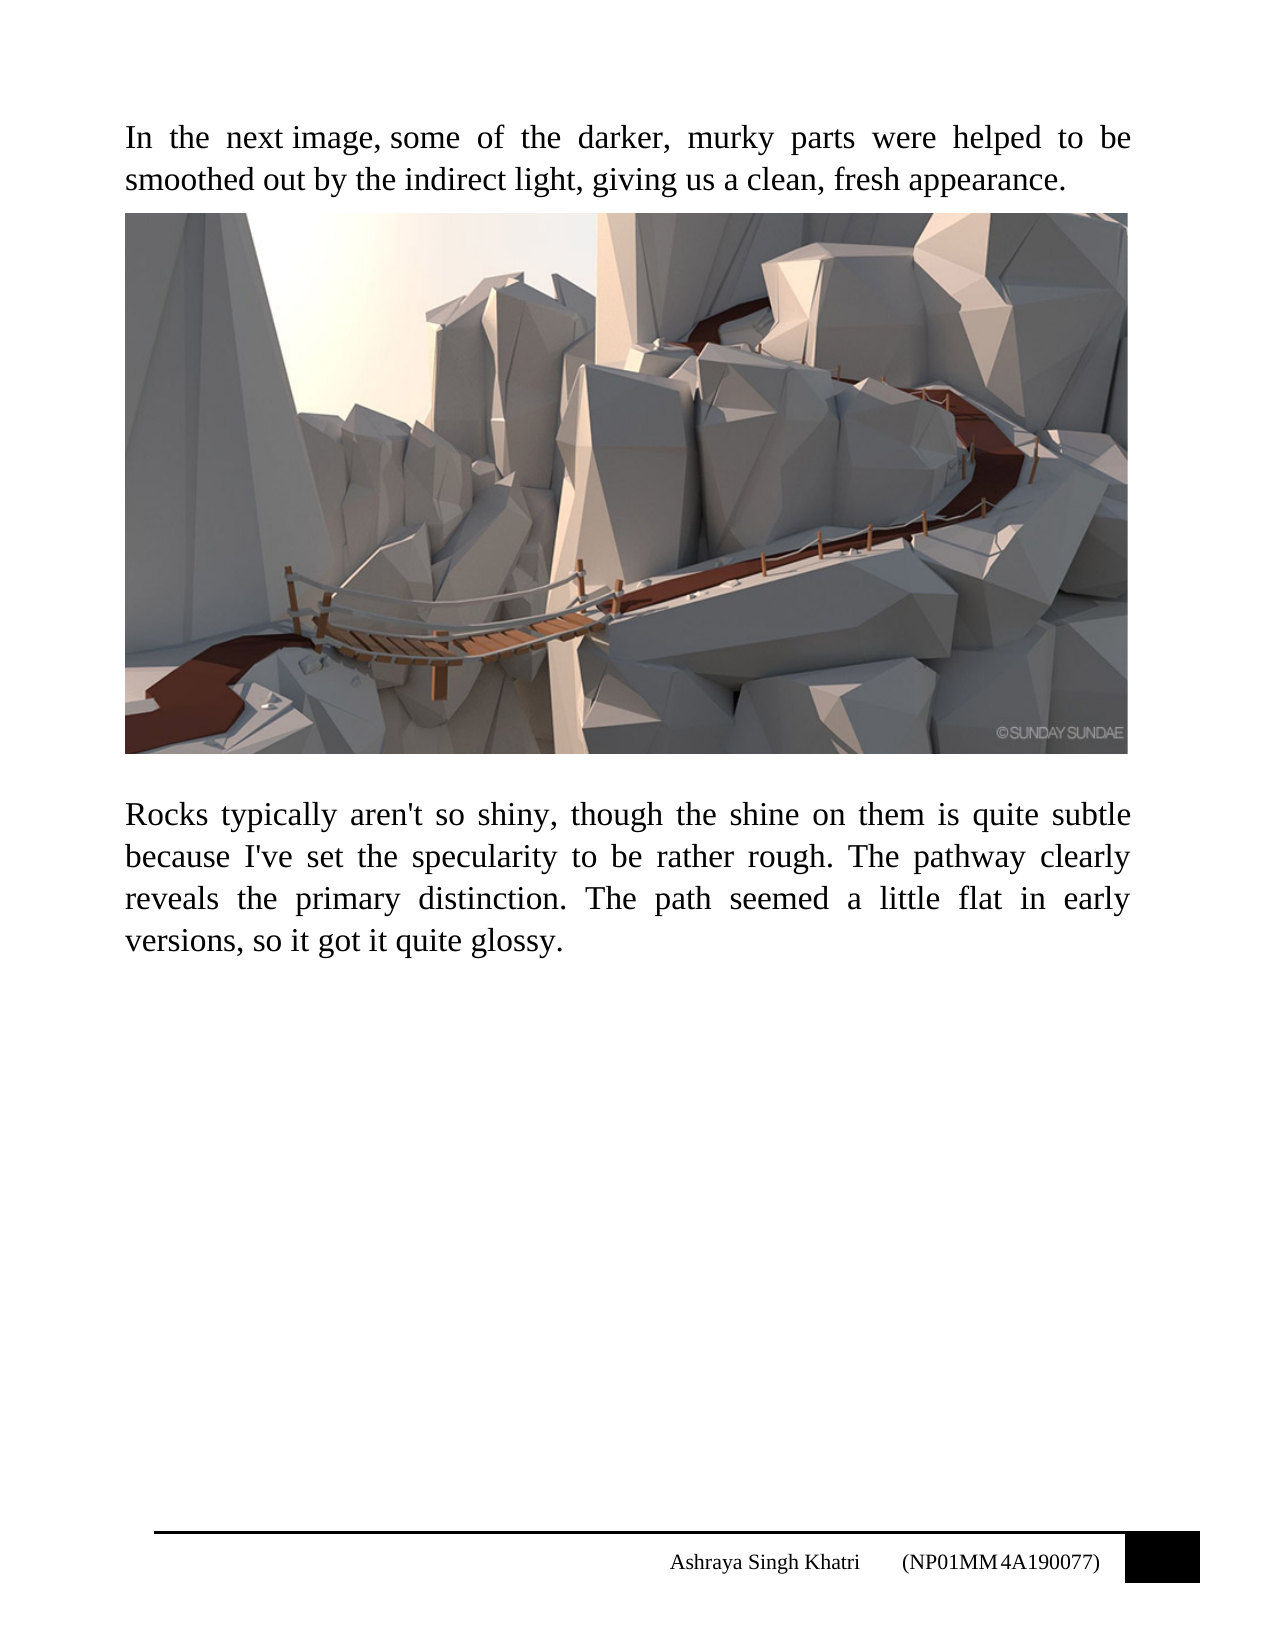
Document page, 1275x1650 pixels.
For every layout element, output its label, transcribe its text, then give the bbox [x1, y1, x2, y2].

picture [125, 213, 1127, 754]
text In the next image, some of the darker, murky parts were helped to be smoothed out by the indirect light, giving us a clean, fresh appearance. [125, 117, 1132, 197]
